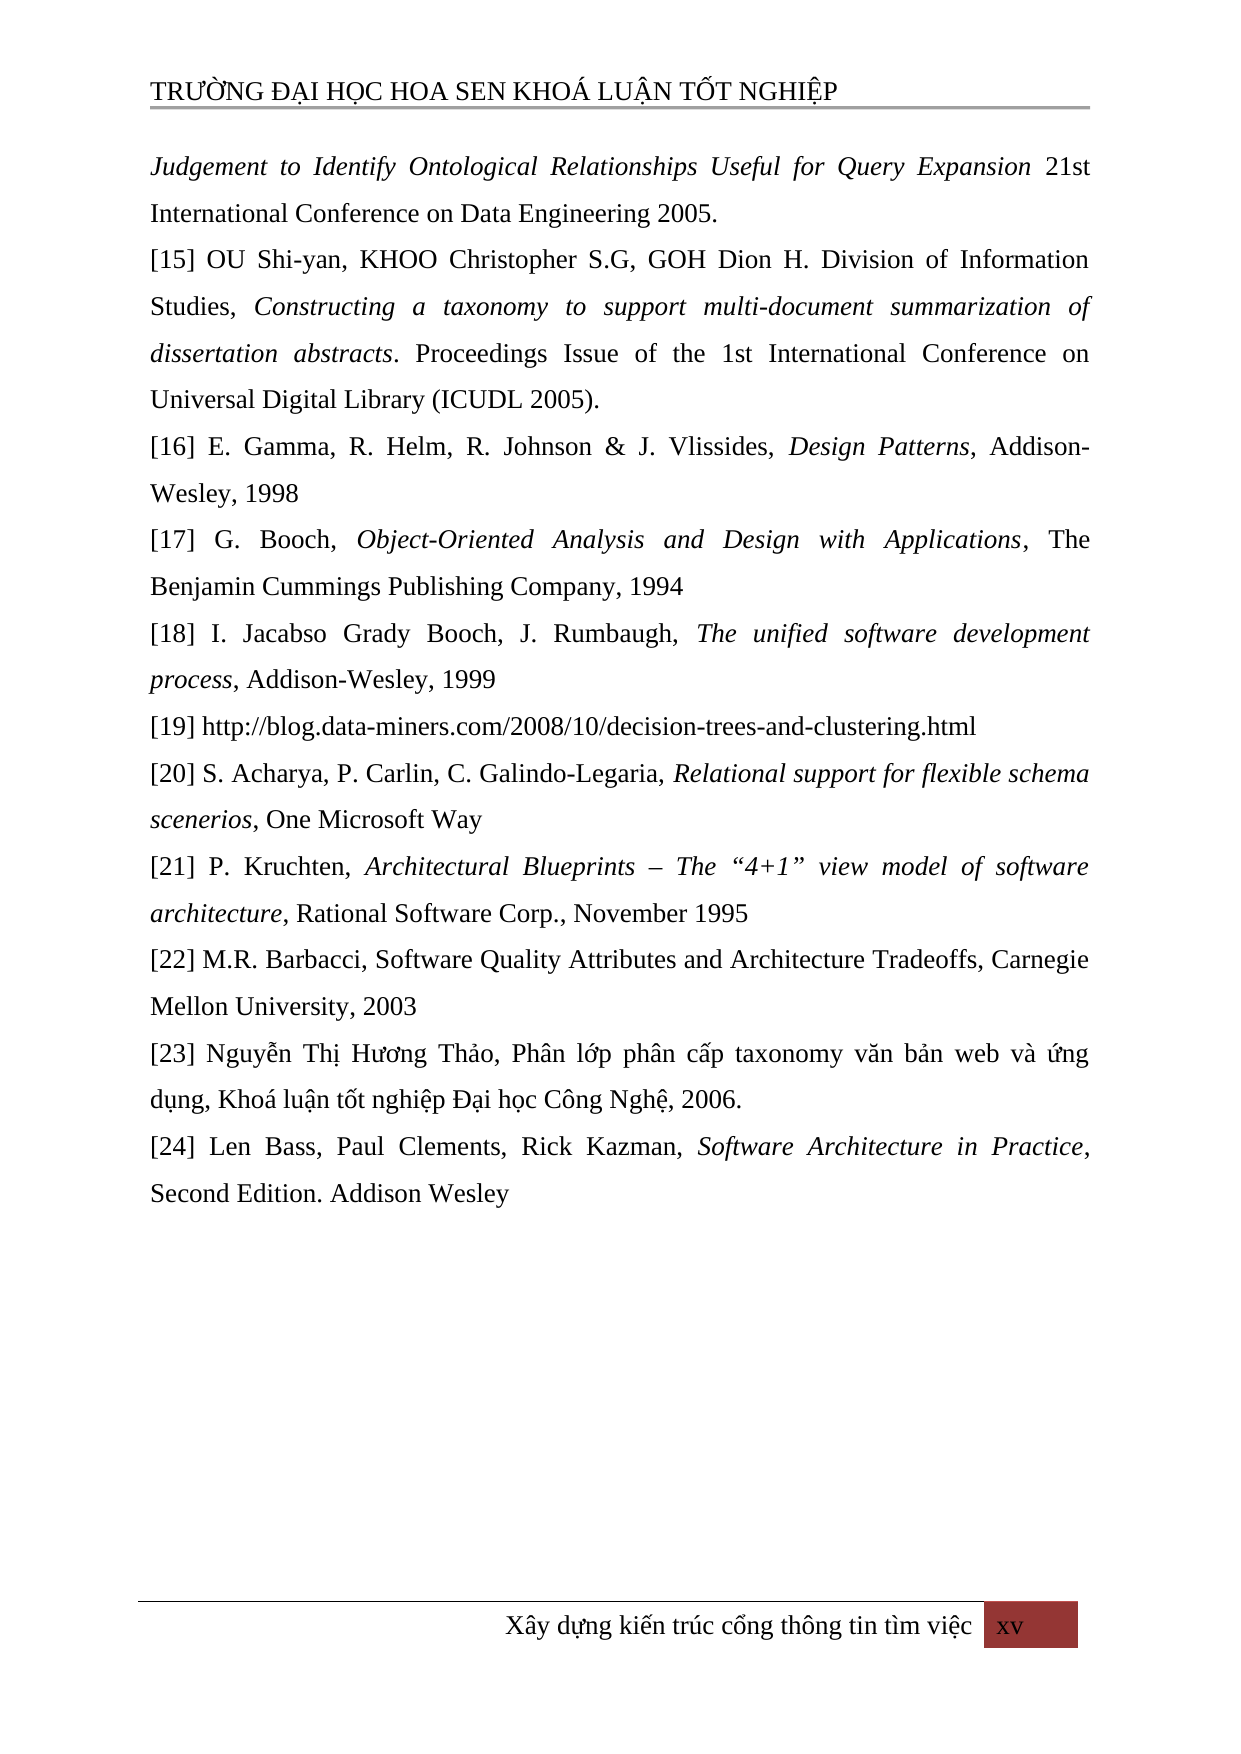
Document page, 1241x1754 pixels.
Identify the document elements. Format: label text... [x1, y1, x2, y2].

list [150, 150, 1090, 228]
list [15] OU Shi-yan, KHOO Christopher S.G, GOH Dion H. Division of Information Studies, Constructing a taxonomy to support multi-document summarization of dissertation abstracts. Proceedings Issue of the 1st International Conference on Universal Digital Library (ICUDL 2005). [150, 243, 1090, 414]
list [20] S. Acharya, P. Carlin, C. Galindo-Legaria, Relational support for flexible schema scenerios, One Microsoft Way [150, 757, 1090, 834]
list [24] Len Bass, Paul Clements, Rick Kazman, Software Architecture in Practice, Second Edition. Addison Wesley [150, 1130, 1090, 1208]
list [19] http://blog.data-miners.com/2008/10/decision-trees-and-clustering.html [150, 710, 1090, 741]
list [23] Nguyễn Thị Hương Thảo, Phân lớp phân cấp taxonomy văn bản web và ứng dụng, Khoá luận tốt nghiệp Đại học Công Nghệ, 2006. [150, 1037, 1090, 1114]
list [17] G. Booch, Object-Oriented Analysis and Design with Applications, The Benjamin Cummings Publishing Company, 1994 [150, 523, 1090, 601]
list [18] I. Jacabso Grady Booch, J. Rumbaugh, The unified software development process, Addison-Wesley, 1999 [150, 617, 1090, 694]
list [16] E. Gamma, R. Helm, R. Johnson & J. Vlissides, Design Patterns, Addison-Wesley, 1998 [150, 430, 1090, 508]
list [21] P. Kruchten, Architectural Blueprints – The “4+1” view model of software architecture, Rational Software Corp., November 1995 [150, 850, 1090, 928]
list [22] M.R. Barbacci, Software Quality Attributes and Architecture Tradeoffs, Carnegie Mellon University, 2003 [150, 943, 1090, 1021]
